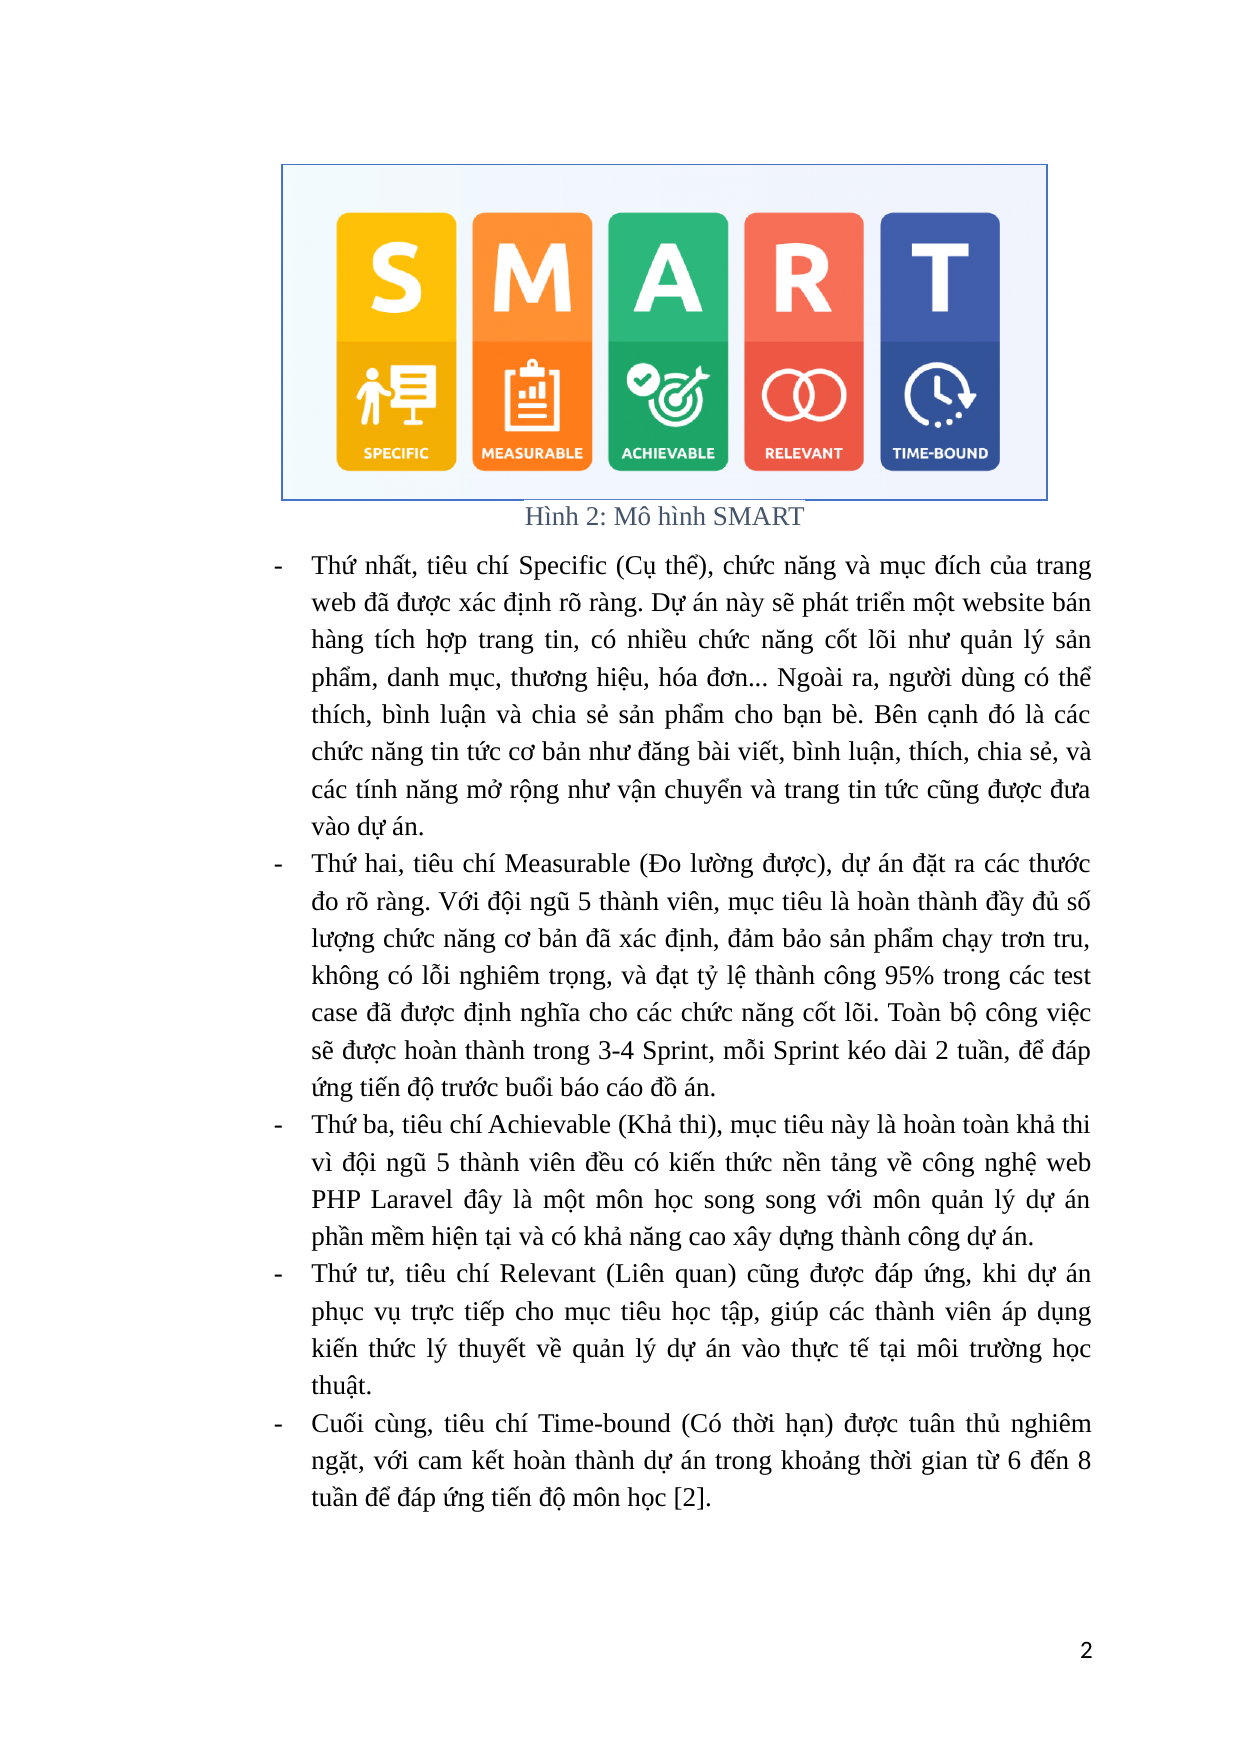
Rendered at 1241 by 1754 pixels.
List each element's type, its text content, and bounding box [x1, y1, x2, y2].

list Thứ tư, tiêu chí Relevant (Liên quan) cũng được đáp ứng, khi dự án phục vụ trực tiếp cho mục tiêu học tập, giúp các thành viên áp dụng kiến thức lý thuyết về quản lý dự án vào thực tế tại môi trường học thuật. [274, 1257, 1092, 1401]
list Thứ hai, tiêu chí Measurable (Đo lường được), dự án đặt ra các thước đo rõ ràng. Với đội ngũ 5 thành viên, mục tiêu là hoàn thành đầy đủ số lượng chức năng cơ bản đã xác định, đảm bảo sản phẩm chạy trơn tru, không có lỗi nghiêm trọng, và đạt tỷ lệ thành công 95% trong các test case đã được định nghĩa cho các chức năng cốt lõi. Toàn bộ công việc sẽ được hoàn thành trong 3-4 Sprint, mỗi Sprint kéo dài 2 tuần, để đáp ứng tiến độ trước buổi báo cáo đồ án. [274, 847, 1092, 1102]
list Thứ ba, tiêu chí Achievable (Khả thi), mục tiêu này là hoàn toàn khả thi vì đội ngũ 5 thành viên đều có kiến thức nền tảng về công nghệ web PHP Laravel đây là một môn học song song với môn quản lý dự án phần mềm hiện tại và có khả năng cao xây dựng thành công dự án. [274, 1108, 1092, 1251]
picture [283, 165, 1046, 499]
list Cuối cùng, tiêu chí Time-bound (Có thời hạn) được tuân thủ nghiêm ngặt, với cam kết hoàn thành dự án trong khoảng thời gian từ 6 đến 8 tuần để đáp ứng tiến độ môn học [2]. [274, 1407, 1092, 1512]
list Thứ nhất, tiêu chí Specific (Cụ thể), chức năng và mục đích của trang web đã được xác định rõ ràng. Dự án này sẽ phát triển một website bán hàng tích hợp trang tin, có nhiều chức năng cốt lõi như quản lý sản phẩm, danh mục, thương hiệu, hóa đơn... Ngoài ra, người dùng có thể thích, bình luận và chia sẻ sản phẩm cho bạn bè. Bên cạnh đó là các chức năng tin tức cơ bản như đăng bài viết, bình luận, thích, chia sẻ, và các tính năng mở rộng như vận chuyển và trang tin tức cũng được đưa vào dự án. [274, 549, 1092, 841]
